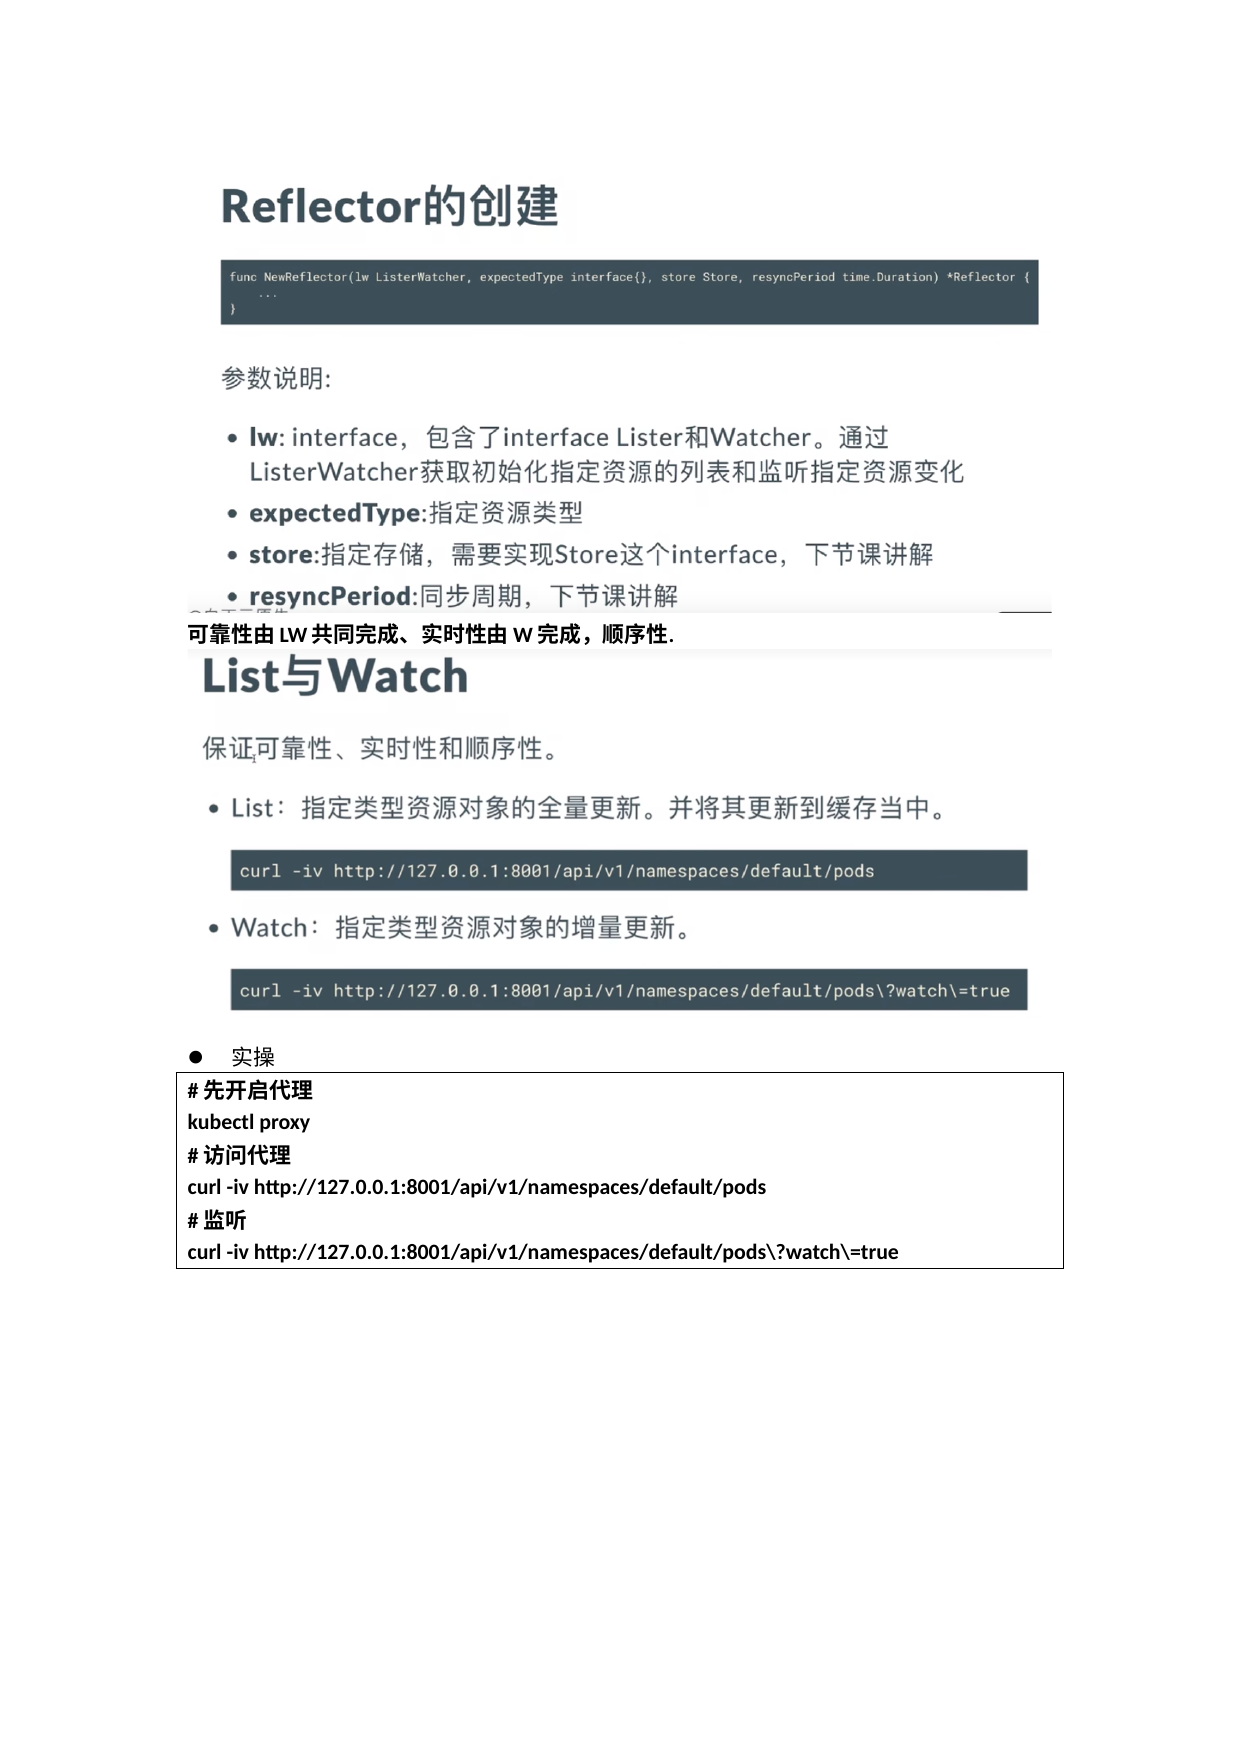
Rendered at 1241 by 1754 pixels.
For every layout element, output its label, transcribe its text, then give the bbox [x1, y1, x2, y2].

table_header # 先开启代理 kubectl proxy # 访问代理 curl -iv http://127.0.0.1:8001/api/v1/namespaces/default/pods # 监听 curl -iv http://127.0.0.1:8001/api/v1/namespaces/default/pods\?watch\=true [177, 1073, 1063, 1268]
picture [187, 162, 1052, 613]
list 实操 [187, 1039, 1053, 1072]
picture [187, 649, 1052, 1024]
text 可靠性由LW共同完成、实时性由W完成，顺序性. [187, 617, 1053, 649]
